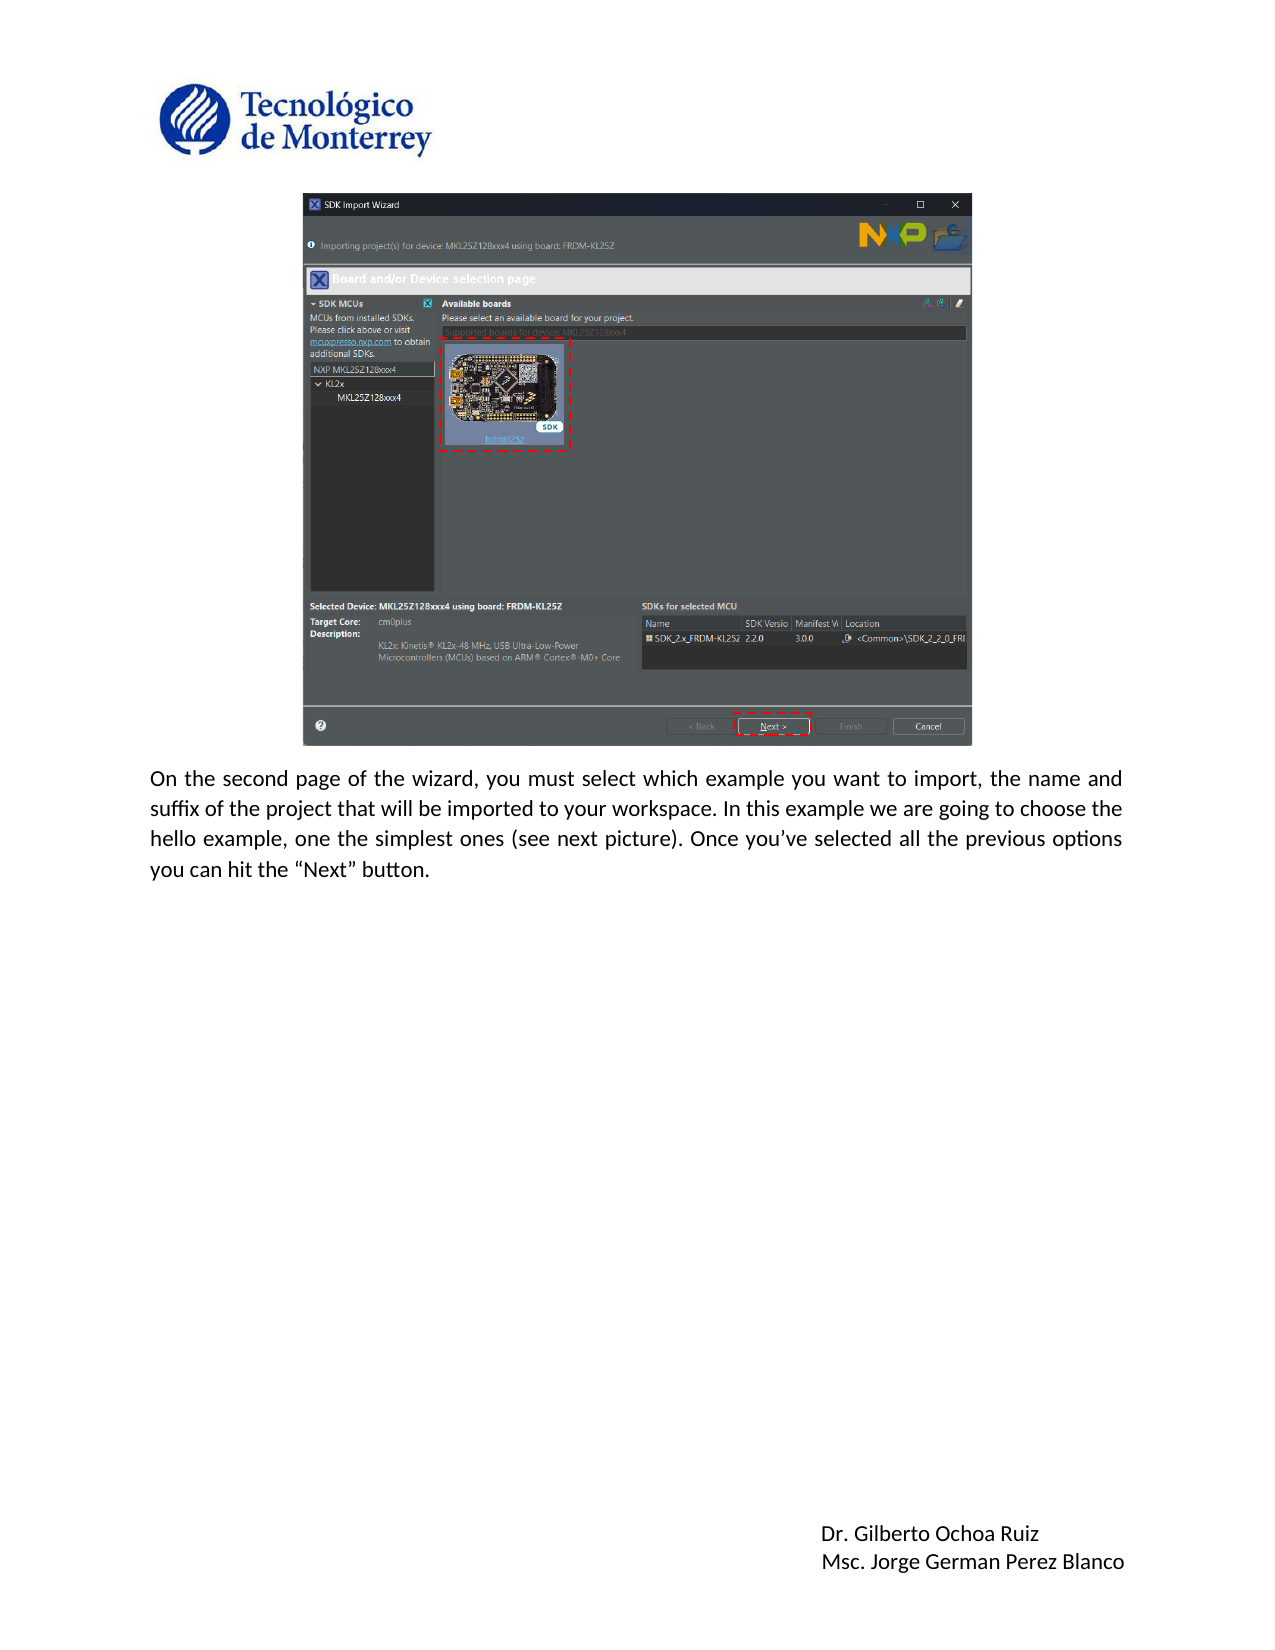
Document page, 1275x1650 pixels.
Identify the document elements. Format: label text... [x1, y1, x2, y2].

picture [150, 75, 435, 166]
text On the second page of the wizard, you must select which example you want to import, the name and suffix of the project that will be imported to your workspace. In this example we are going to choose the hello example, one the simplest ones (see next picture). Once you’ve selected all the previous options you can hit the “Next” button. [150, 764, 1125, 883]
picture [302, 193, 973, 746]
